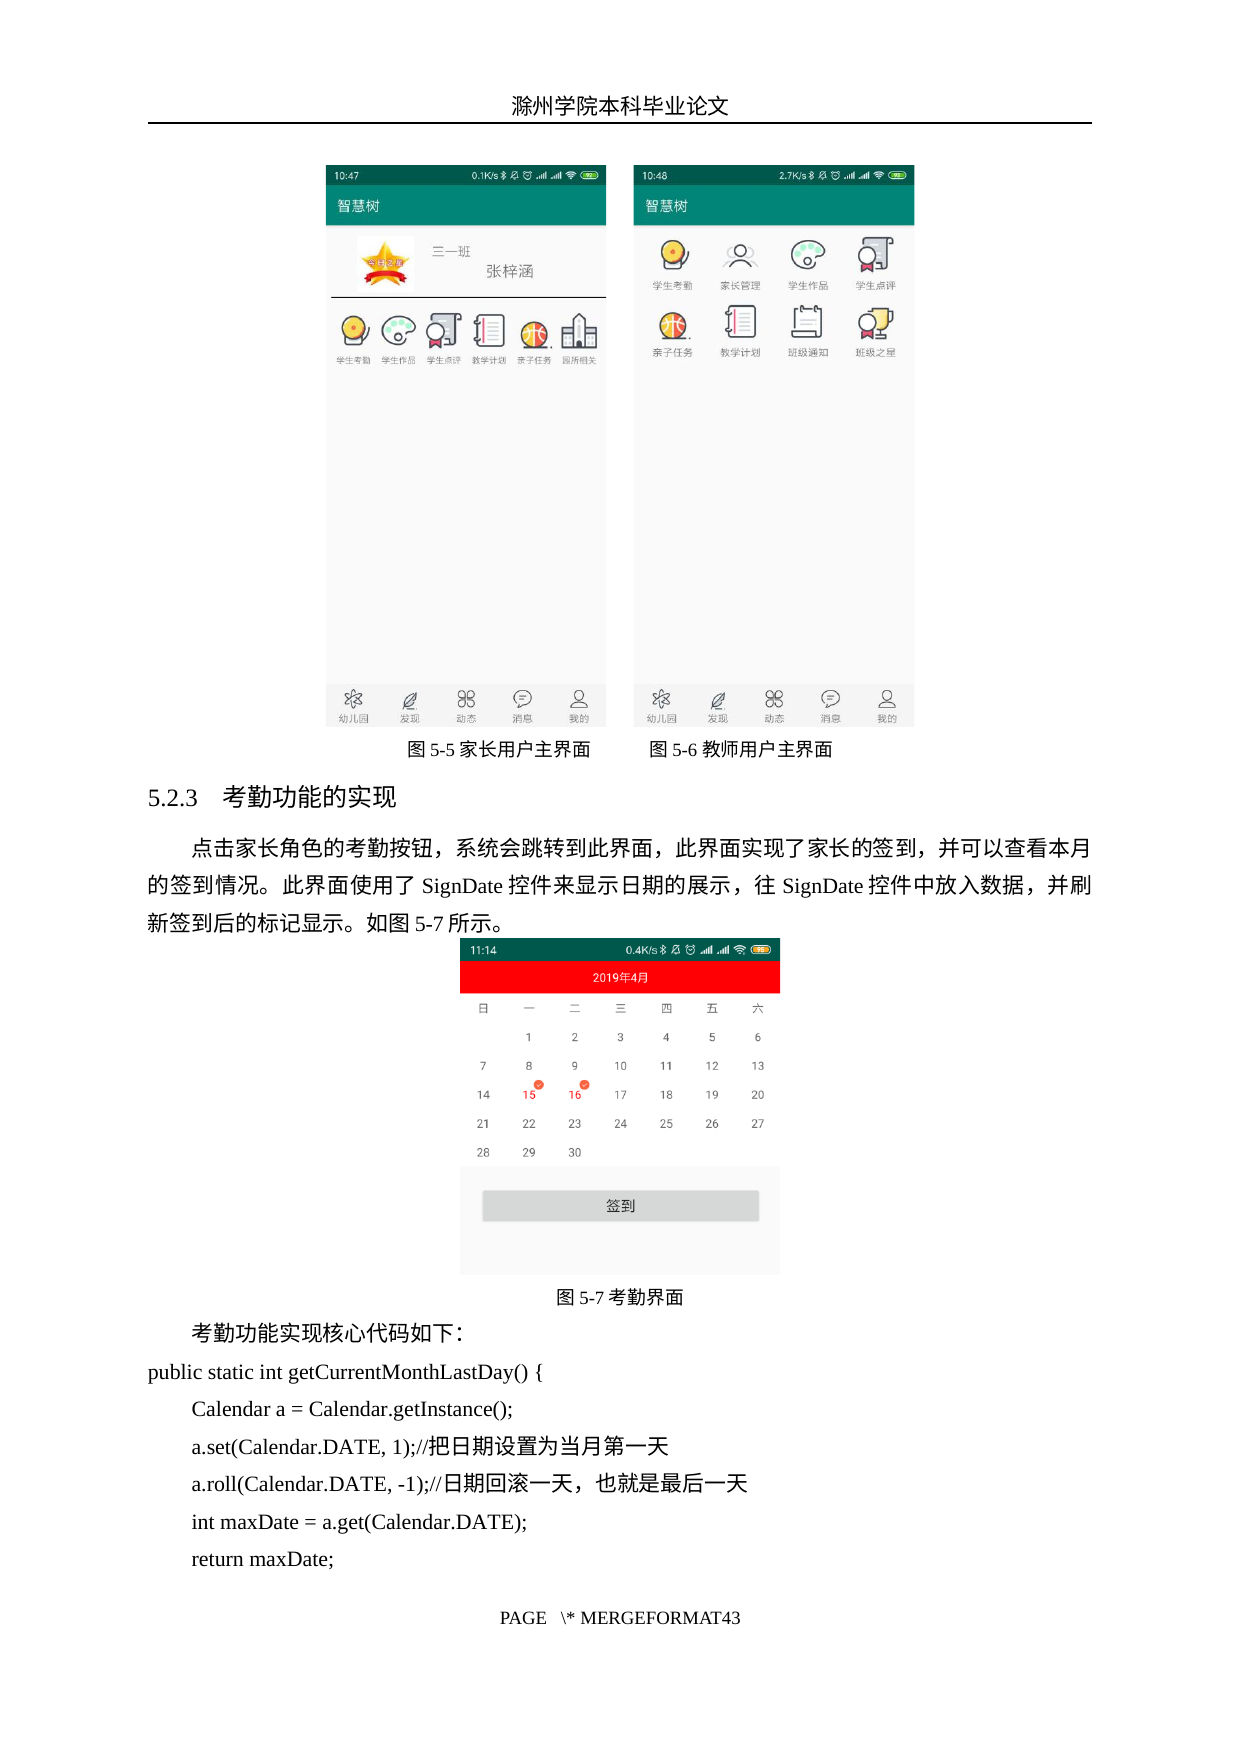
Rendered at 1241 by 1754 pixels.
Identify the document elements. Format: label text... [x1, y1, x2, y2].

text a.roll(Calendar.DATE, -1);//日期回滚一天，也就是最后一天 [148, 1462, 1092, 1499]
picture [633, 165, 915, 727]
picture [460, 938, 781, 1275]
subtitle 考勤功能的实现 [148, 776, 1092, 814]
text return maxDate; [148, 1537, 1092, 1574]
text a.set(Calendar.DATE, 1);//把日期设置为当月第一天 [148, 1424, 1092, 1462]
text int maxDate = a.get(Calendar.DATE); [148, 1499, 1092, 1537]
text 图5-5 家长用户主界面 图5-6 教师用户主界面 [148, 726, 1092, 764]
picture [325, 165, 607, 727]
text 图5-7 考勤界面 [148, 1274, 1092, 1312]
text Calendar a = Calendar.getInstance(); [148, 1387, 1092, 1424]
text 点击家长角色的考勤按钮，系统会跳转到此界面，此界面实现了家长的签到，并可以查看本月的签到情况。此界面使用了SignDate控件来显示日期的展示，往SignDate控件中放入数据，并刷新签到后的标记显示。如图5-7所示。 [148, 826, 1092, 939]
text public static int getCurrentMonthLastDay() { [148, 1349, 1092, 1387]
text 考勤功能实现核心代码如下： [148, 1312, 1092, 1349]
